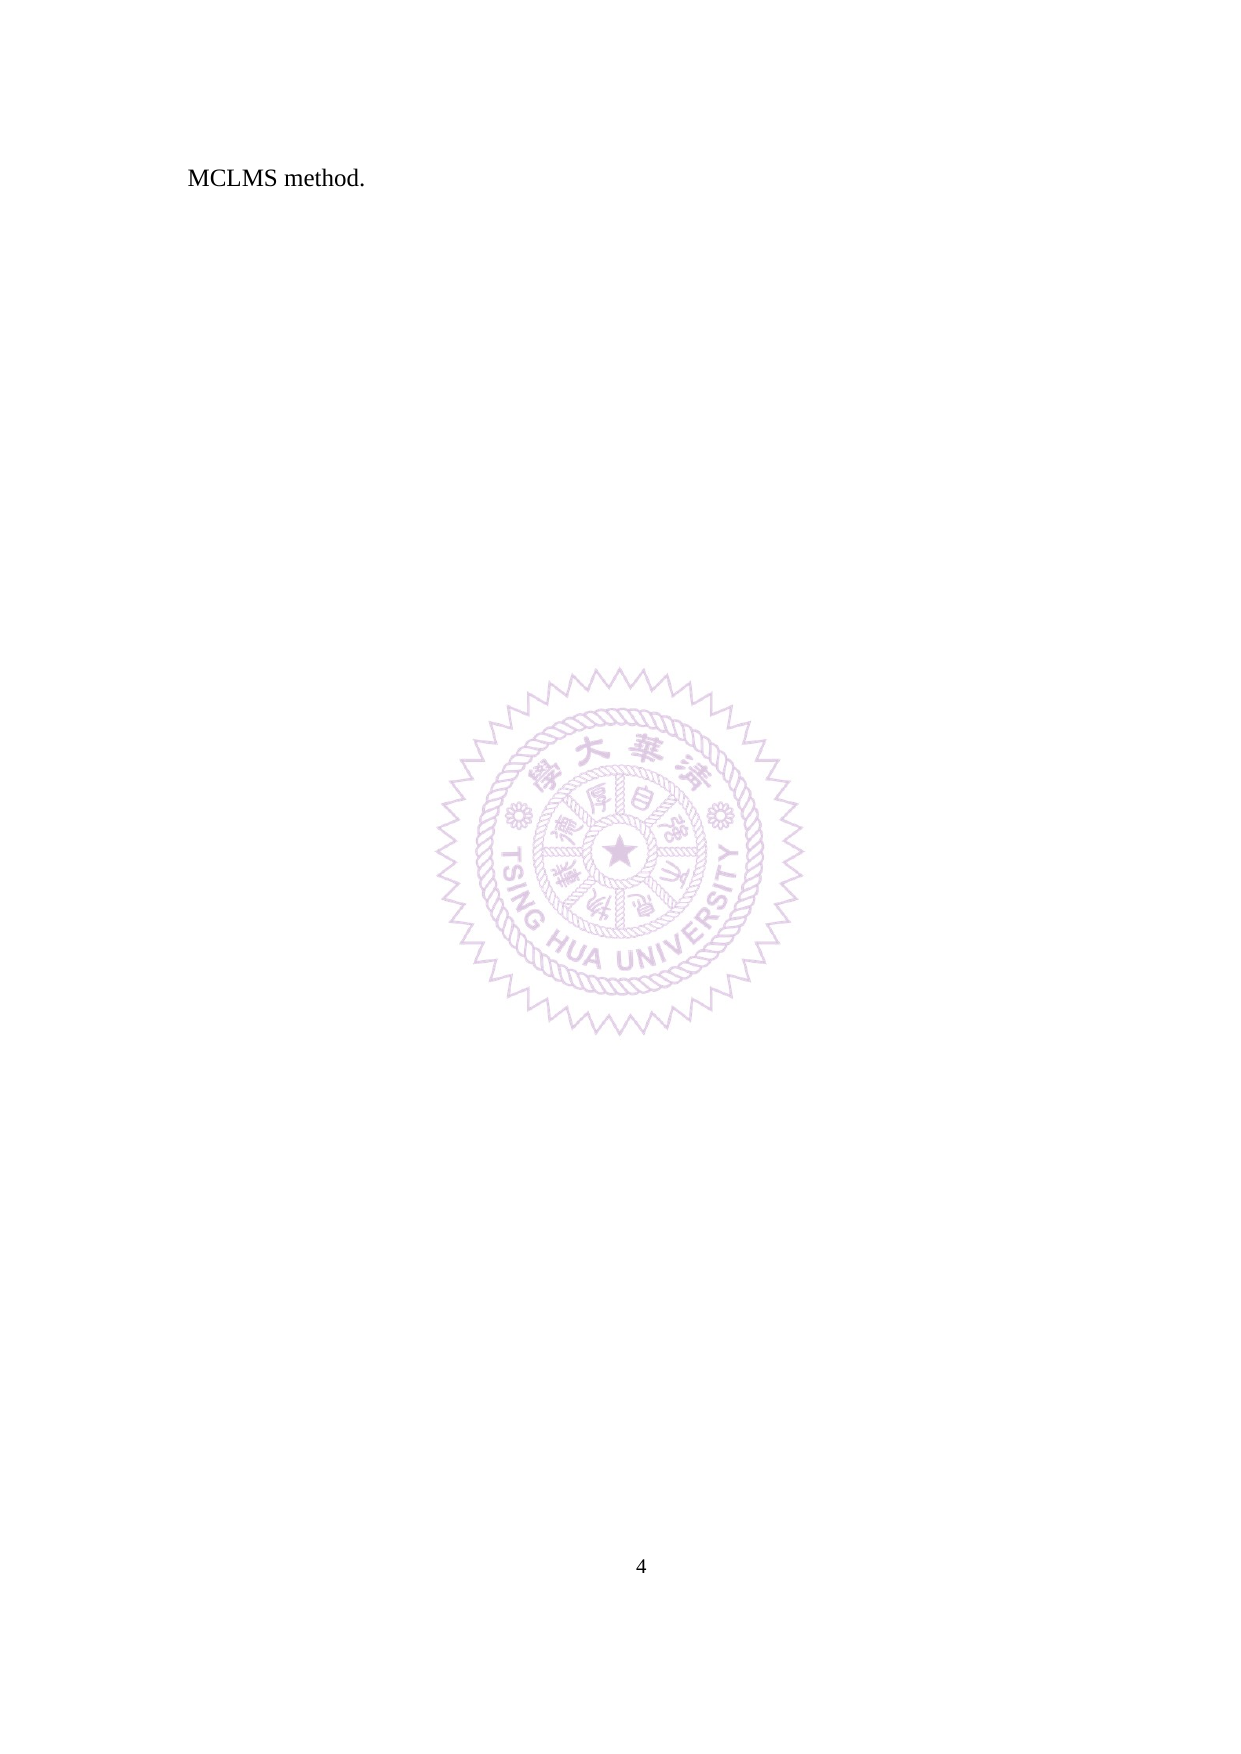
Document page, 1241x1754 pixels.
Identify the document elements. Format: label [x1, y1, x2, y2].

text [187, 158, 1053, 196]
picture [423, 658, 817, 1046]
